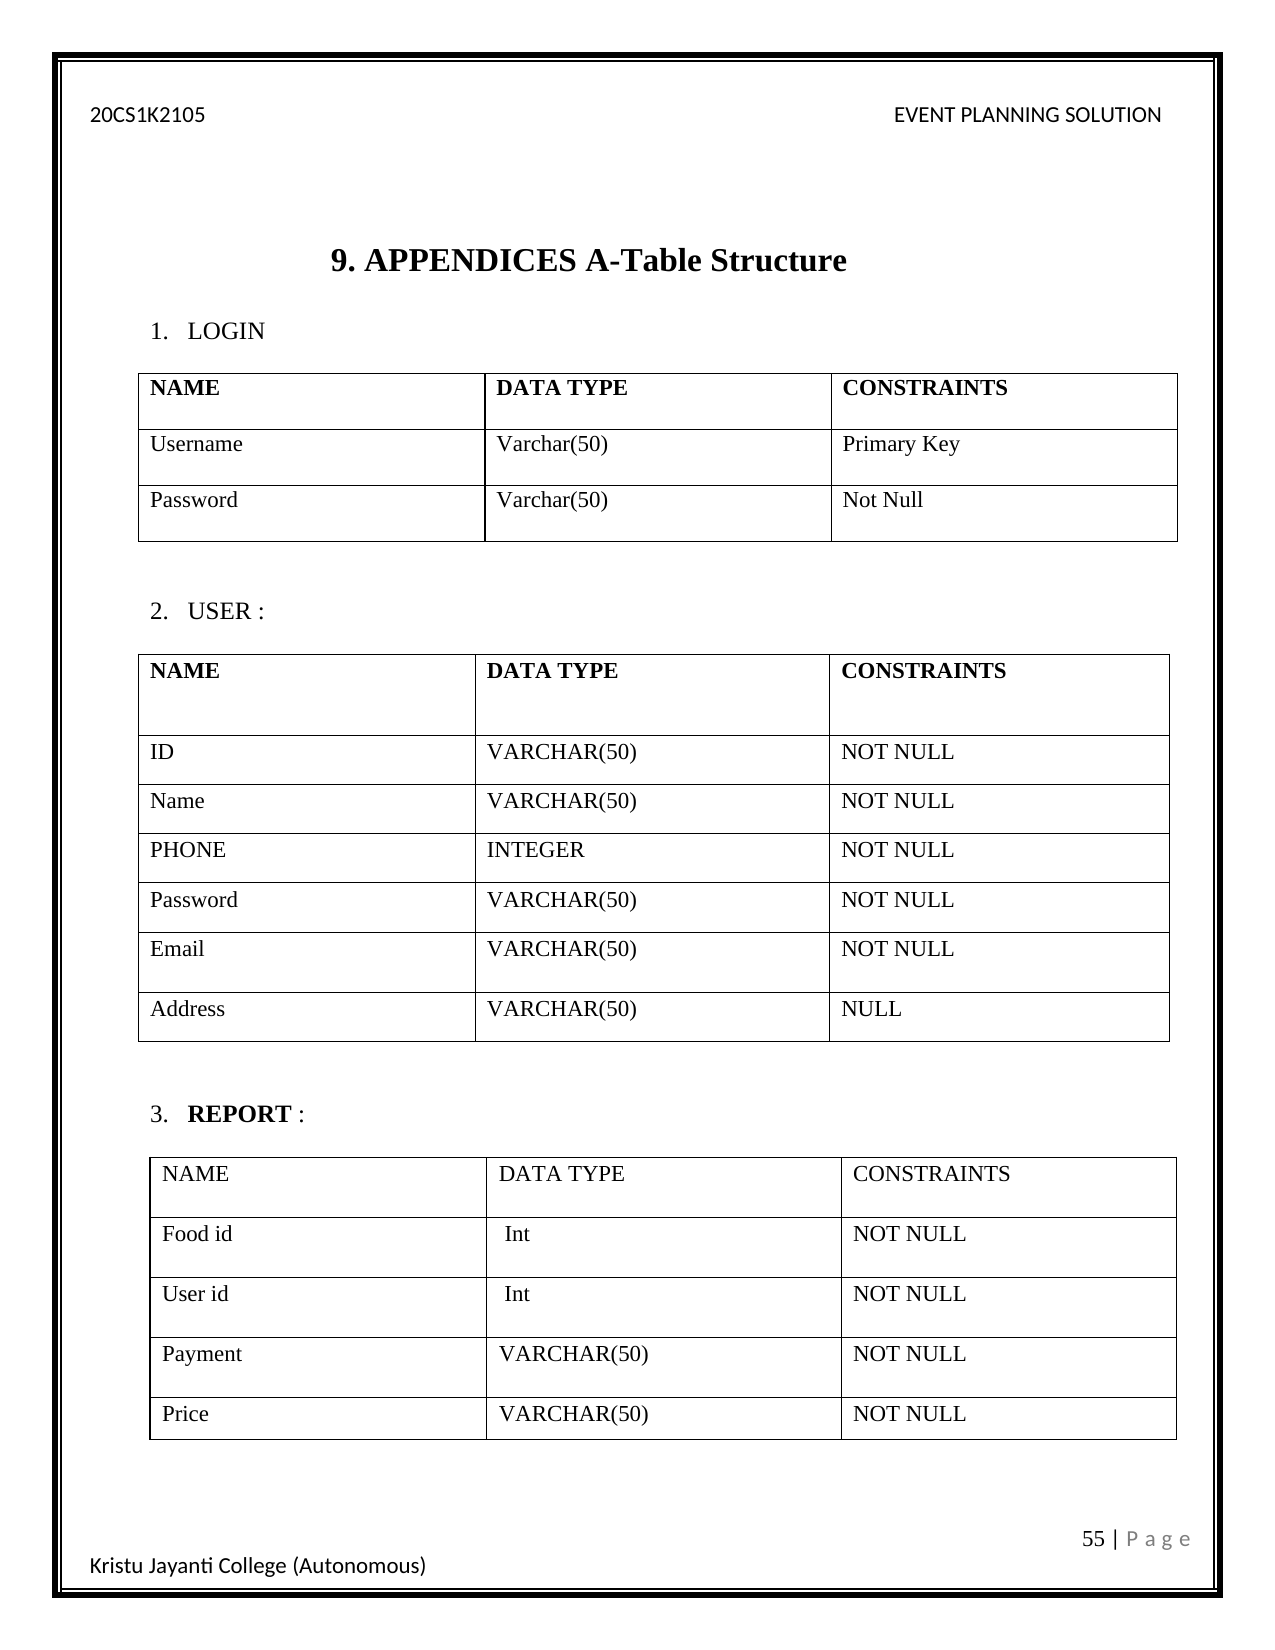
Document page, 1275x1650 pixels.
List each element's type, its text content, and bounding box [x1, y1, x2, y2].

list LOGIN [150, 316, 1210, 345]
table_cell NOT NULL [842, 1398, 1176, 1438]
table_cell NOT NULL [830, 933, 1169, 992]
table_header DATA TYPE [476, 655, 829, 735]
table_cell Primary Key [832, 430, 1177, 485]
list REPORT : [150, 1099, 1210, 1128]
table_cell Name [139, 785, 475, 833]
table_cell NOT NULL [842, 1218, 1176, 1277]
table_cell NOT NULL [830, 785, 1169, 833]
table_cell User id [151, 1278, 486, 1337]
table_cell Varchar(50) [486, 430, 831, 485]
table_cell VARCHAR(50) [476, 785, 829, 833]
table_cell NOT NULL [842, 1278, 1176, 1337]
table_cell NOT NULL [830, 736, 1169, 784]
table_cell Price [151, 1398, 486, 1438]
table_header NAME [151, 1158, 486, 1217]
table_cell VARCHAR(50) [476, 883, 829, 932]
table_cell Int [487, 1278, 841, 1337]
table_header CONSTRAINTS [830, 655, 1169, 735]
subtitle 9. APPENDICES A-Table Structure [331, 240, 1210, 278]
table_cell NOT NULL [830, 883, 1169, 932]
table_cell Password [139, 486, 484, 541]
table_header NAME [139, 655, 475, 735]
table_header DATA TYPE [487, 1158, 841, 1217]
table_cell NOT NULL [842, 1338, 1176, 1397]
table_cell Username [139, 430, 484, 485]
table_cell VARCHAR(50) [487, 1398, 841, 1438]
table_cell VARCHAR(50) [487, 1338, 841, 1397]
table_cell VARCHAR(50) [476, 933, 829, 992]
table_cell Food id [151, 1218, 486, 1277]
table_header NAME [139, 374, 484, 429]
table_header CONSTRAINTS [842, 1158, 1176, 1217]
table_cell Varchar(50) [486, 486, 831, 541]
table_cell Not Null [832, 486, 1177, 541]
table_cell ID [139, 736, 475, 784]
list USER : [150, 596, 1210, 625]
table_cell PHONE [139, 834, 475, 882]
table_cell Int [487, 1218, 841, 1277]
table_cell Email [139, 933, 475, 992]
table_header CONSTRAINTS [832, 374, 1177, 429]
table_cell VARCHAR(50) [476, 736, 829, 784]
table_cell Payment [151, 1338, 486, 1397]
table_cell Password [139, 883, 475, 932]
table_cell VARCHAR(50) [476, 993, 829, 1041]
table_cell Address [139, 993, 475, 1041]
table_cell NOT NULL [830, 834, 1169, 882]
table_cell INTEGER [476, 834, 829, 882]
table_header DATA TYPE [486, 374, 831, 429]
table_cell NULL [830, 993, 1169, 1041]
